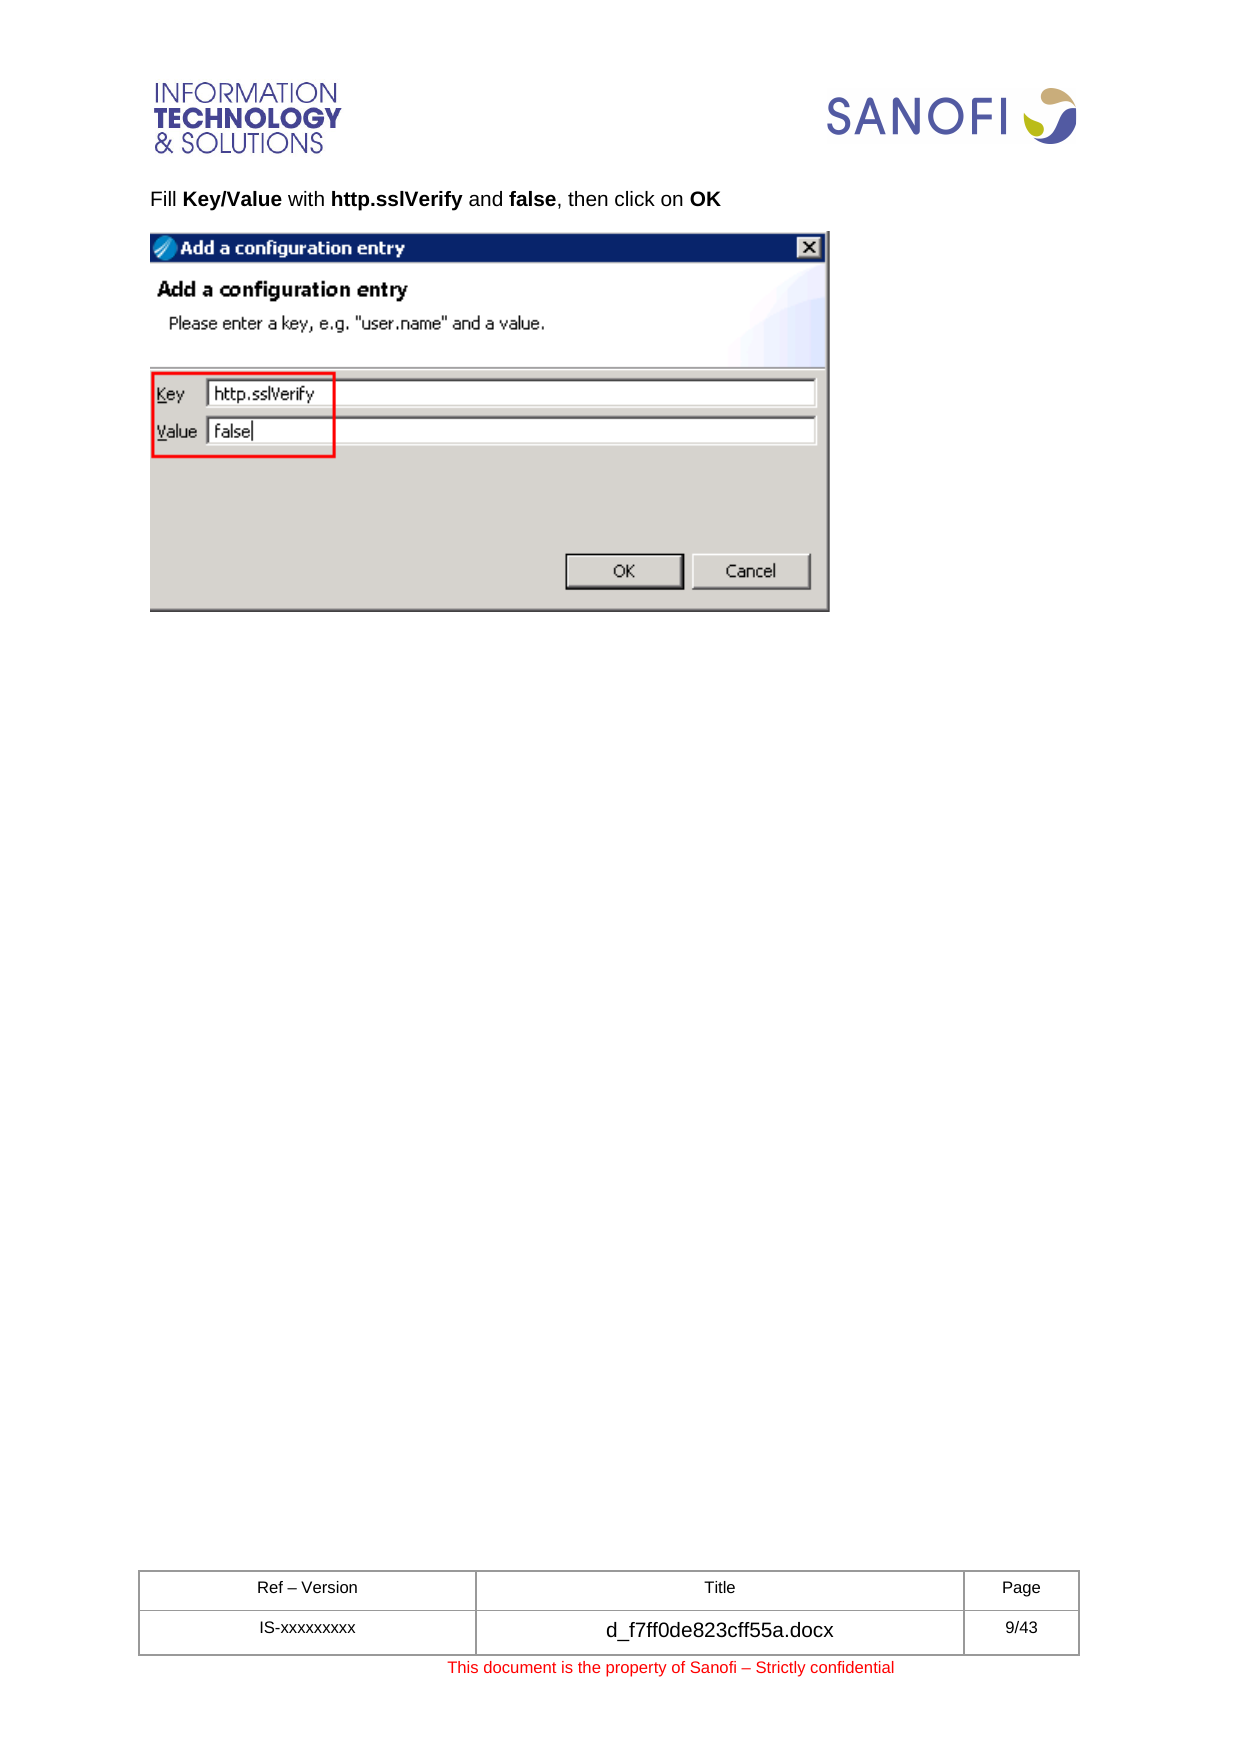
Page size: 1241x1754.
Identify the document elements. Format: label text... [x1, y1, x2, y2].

text Fill Key/Value with http.sslVerify and false, then click on OK [150, 187, 1090, 211]
picture [827, 88, 1077, 144]
picture [150, 75, 344, 161]
picture [150, 231, 830, 612]
